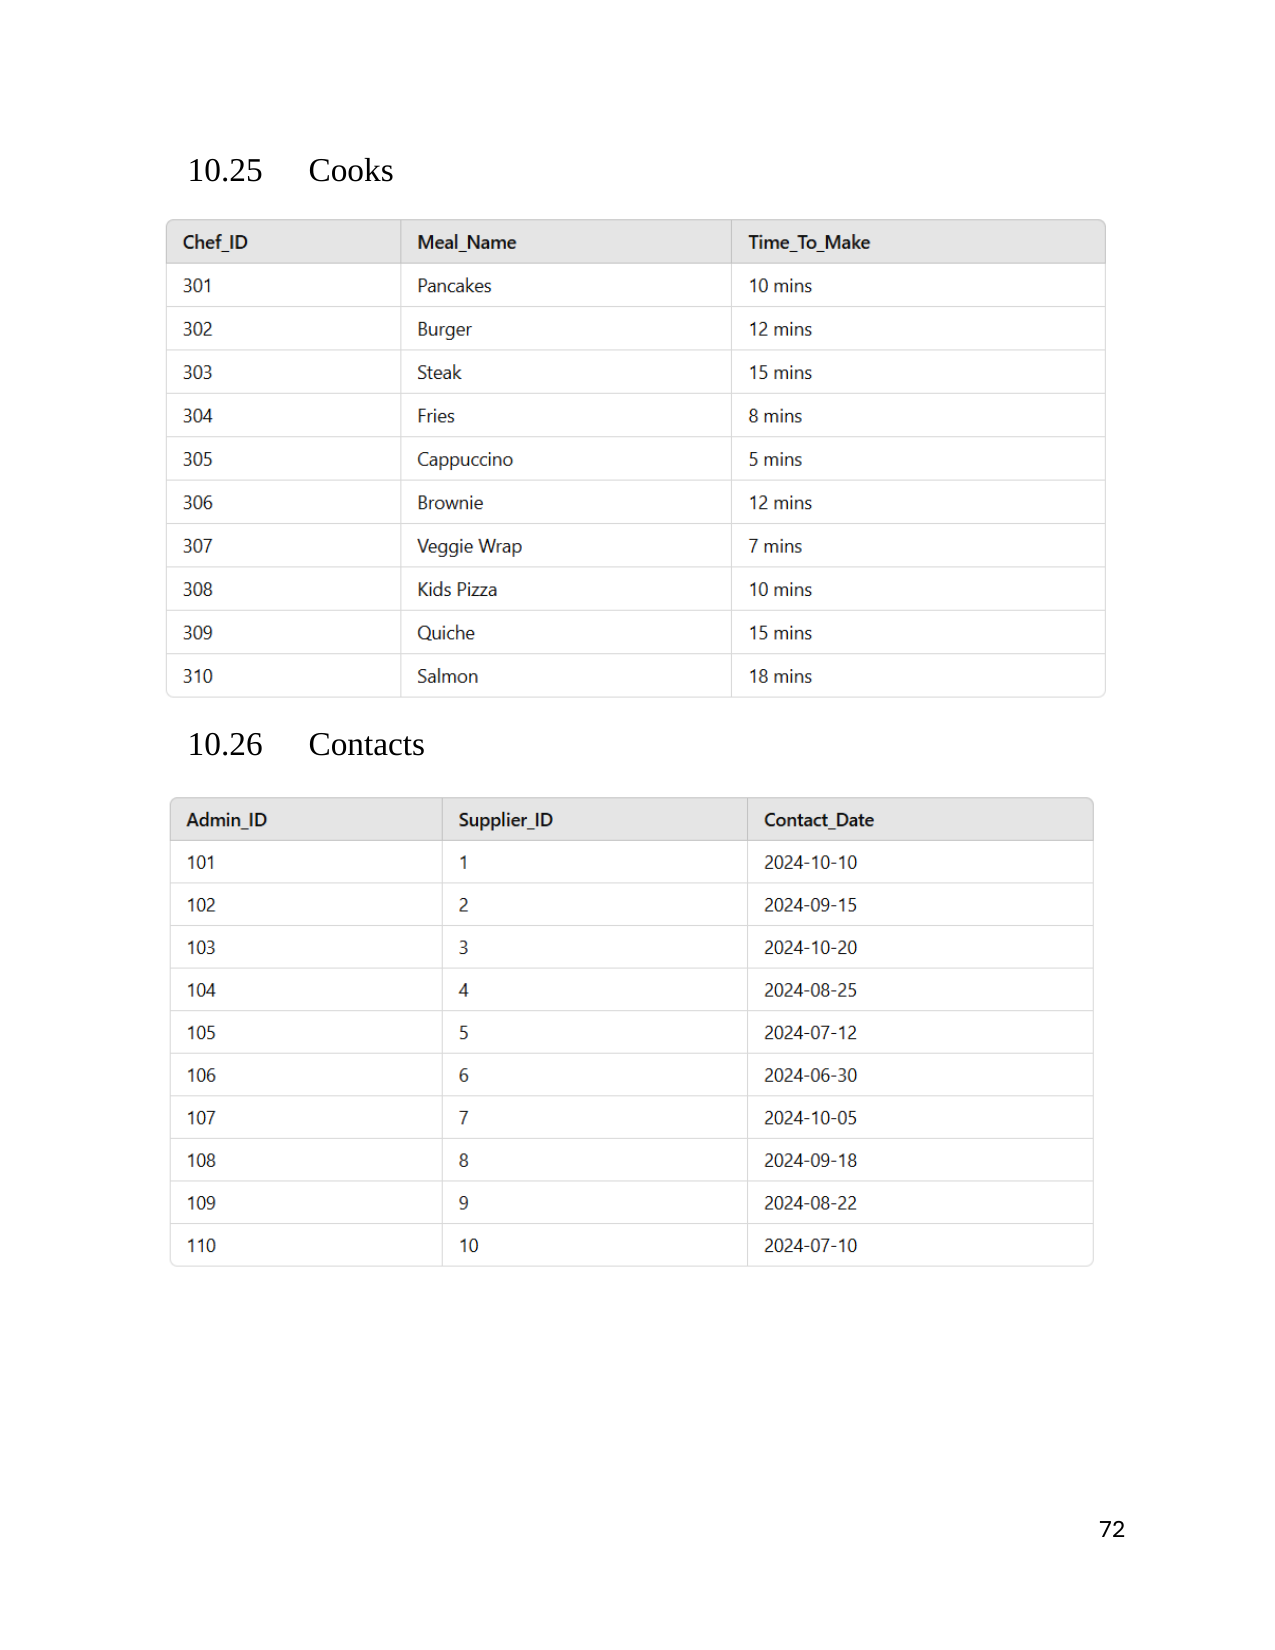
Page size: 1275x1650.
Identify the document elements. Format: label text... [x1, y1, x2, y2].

picture [150, 215, 1125, 704]
picture [150, 790, 1125, 1276]
subtitle Contacts [187, 724, 1125, 763]
subtitle Cooks [187, 150, 1125, 188]
